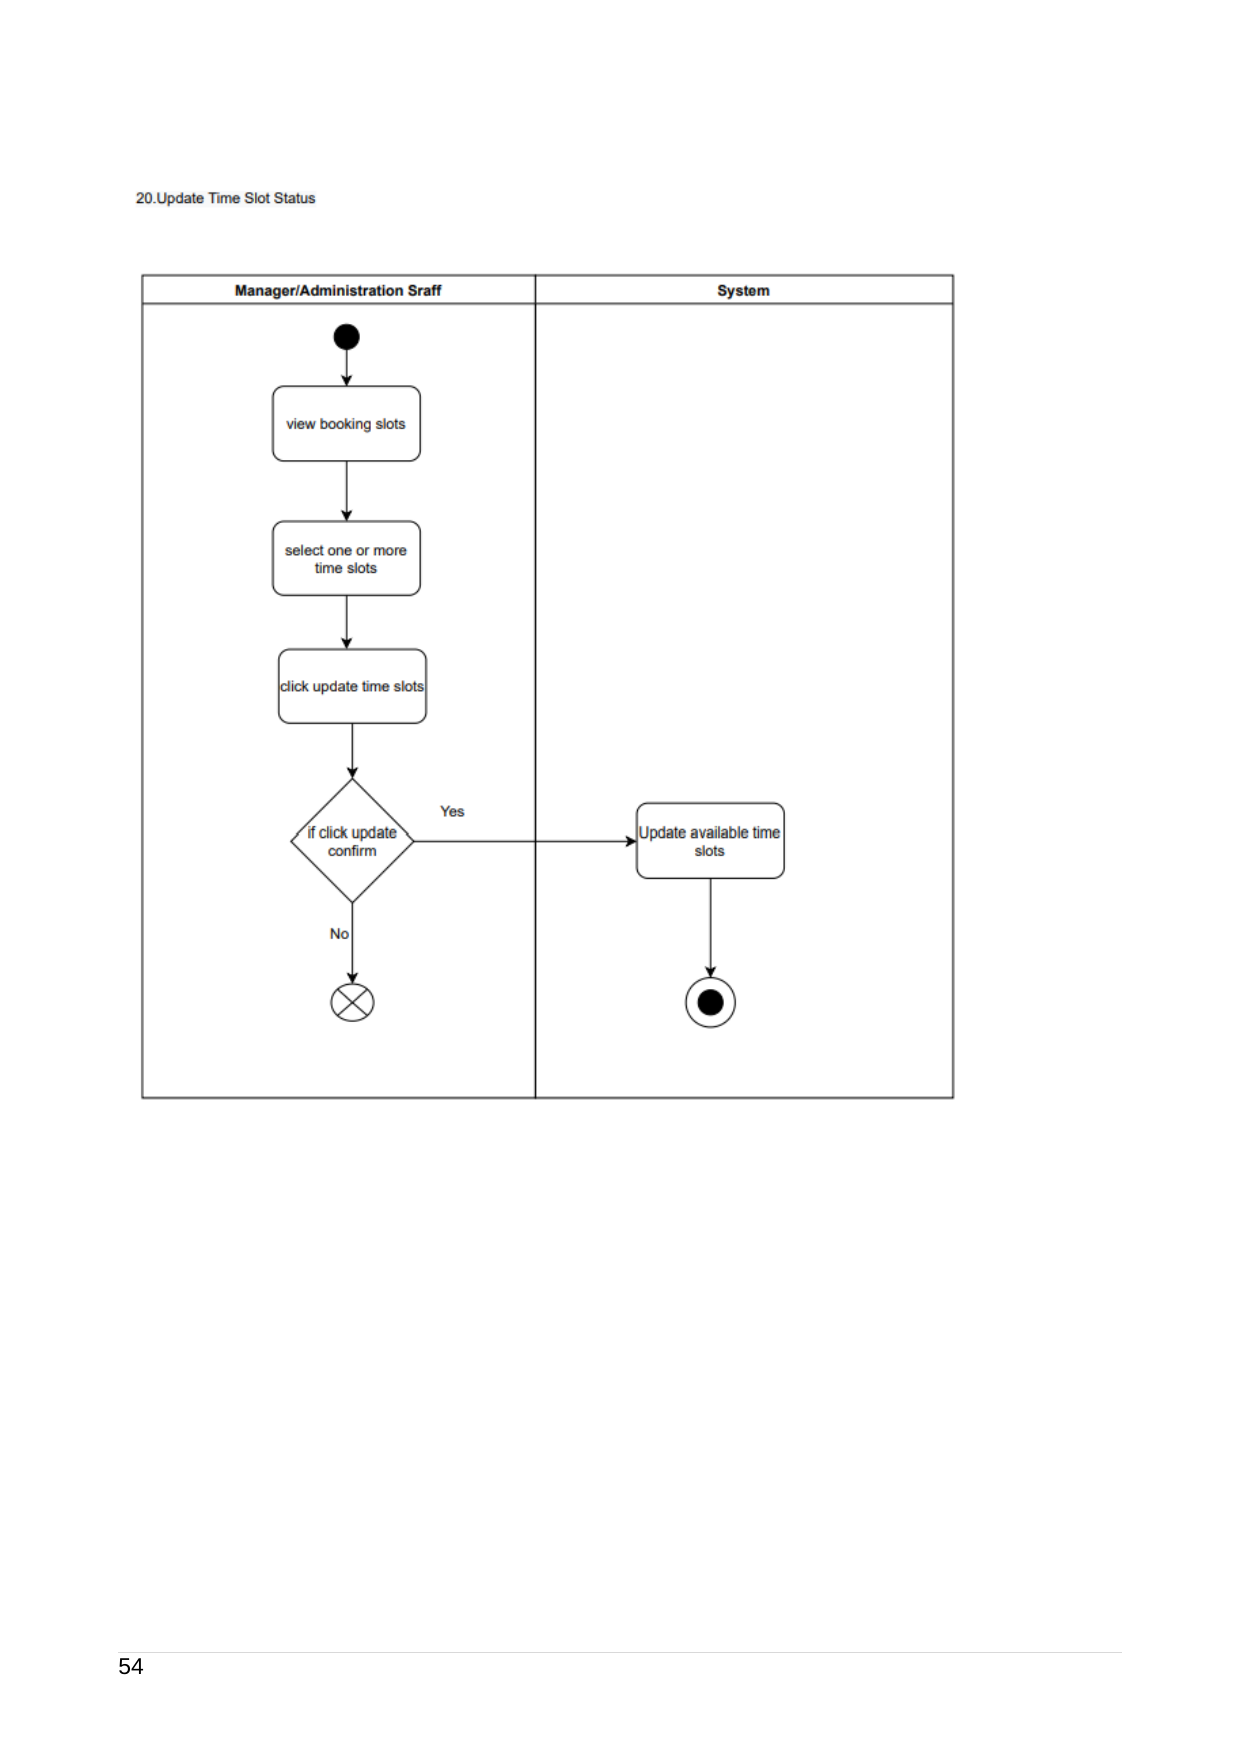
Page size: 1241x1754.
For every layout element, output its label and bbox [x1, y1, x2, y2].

picture [118, 177, 976, 1114]
